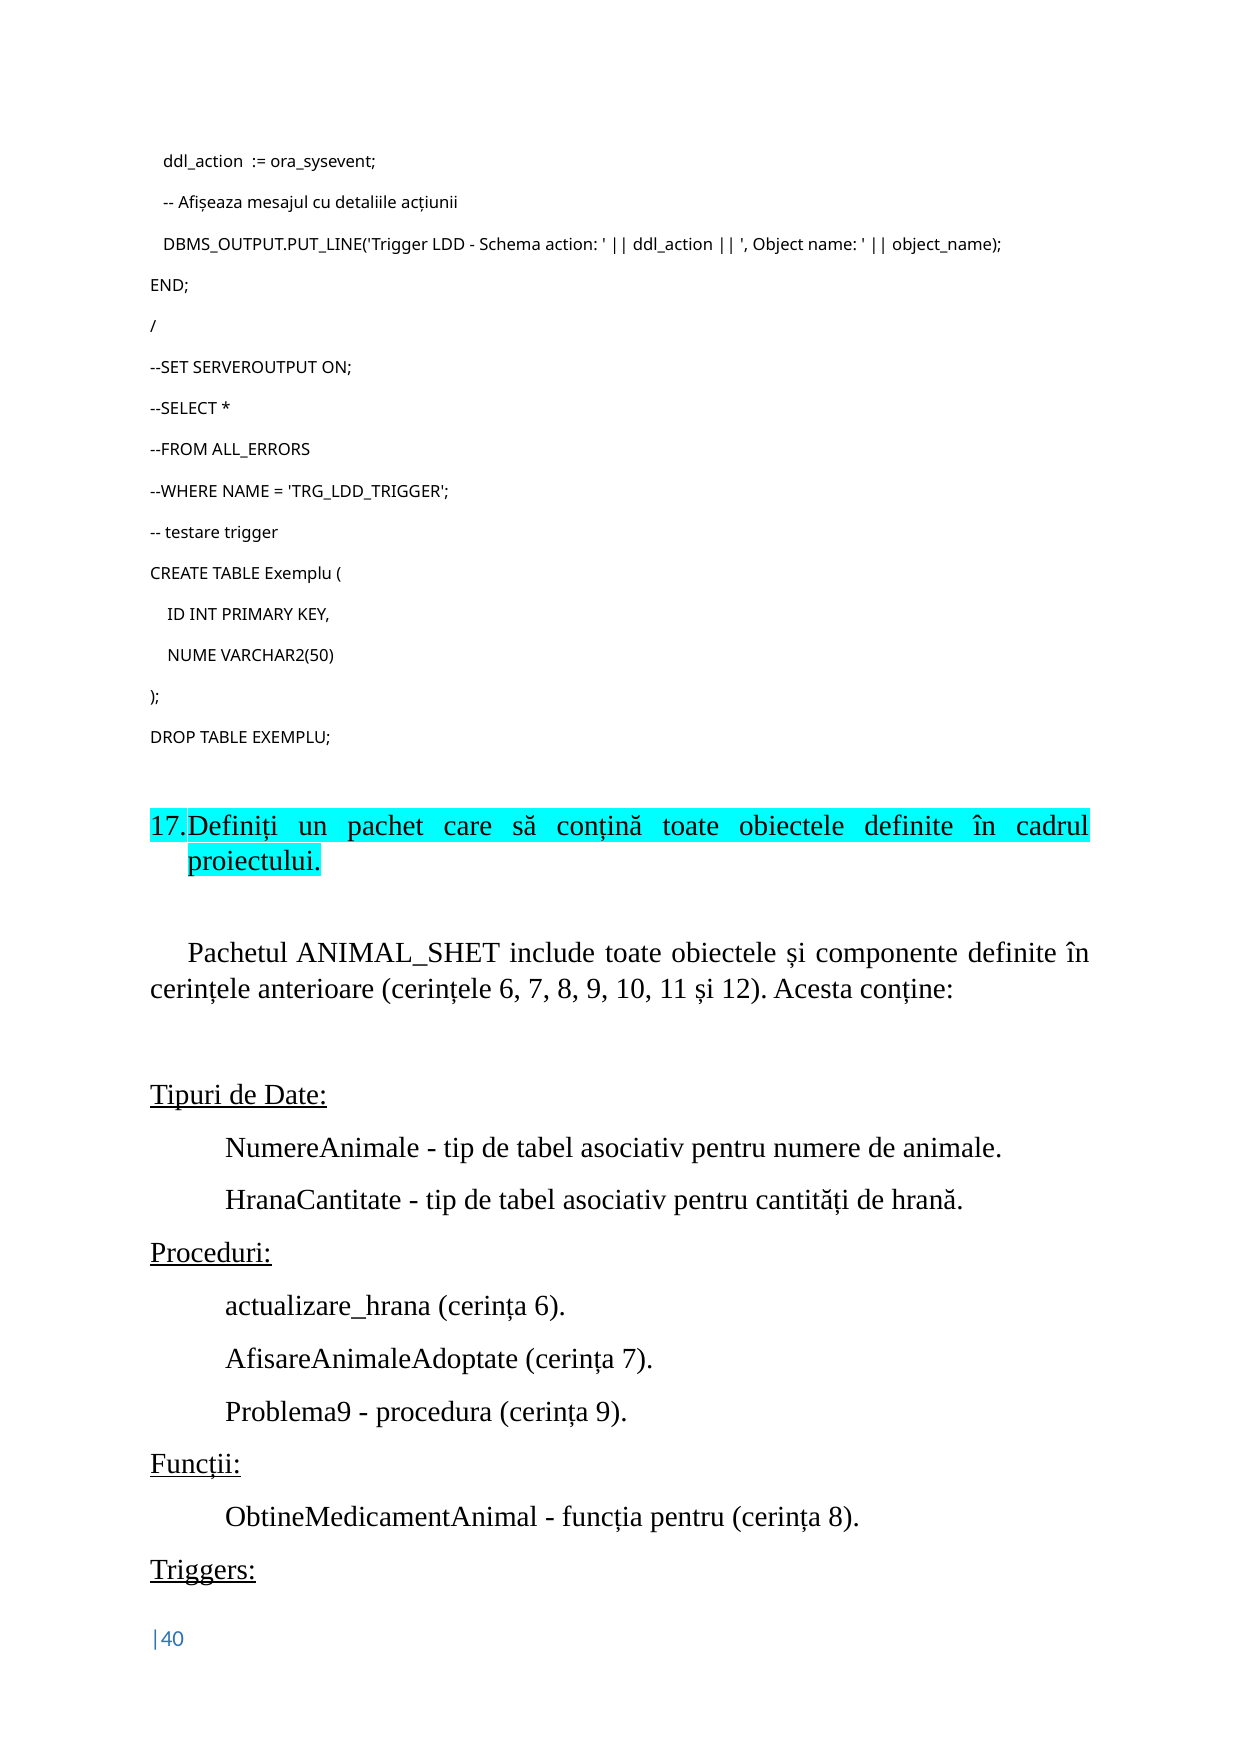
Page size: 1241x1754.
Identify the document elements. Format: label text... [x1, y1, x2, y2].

text --SELECT * [150, 397, 1090, 419]
text actualizare_hrana (cerința 6). [225, 1288, 1090, 1322]
text ddl_action := ora_sysevent; [150, 150, 1090, 173]
text --SET SERVEROUTPUT ON; [150, 356, 1090, 378]
text Pachetul ANIMAL_SHET include toate obiectele și componente definite în cerințele anterioare (cerințele 6, 7, 8, 9, 10, 11 și 12). Acesta conține: [150, 935, 1090, 1005]
text ID INT PRIMARY KEY, [150, 603, 1090, 625]
text DBMS_OUTPUT.PUT_LINE('Trigger LDD - Schema action: ' || ddl_action || ', Object name: ' || object_name); [150, 232, 1090, 255]
text --FROM ALL_ERRORS [150, 438, 1090, 461]
text -- testare trigger [150, 520, 1090, 543]
text Problema9 - procedura (cerința 9). [225, 1394, 1090, 1427]
text / [150, 314, 1090, 337]
text ObtineMedicamentAnimal - funcția pentru (cerința 8). [150, 1499, 1090, 1533]
list Definiți un pachet care să conțină toate obiectele definite în cadrul proiectului. [150, 808, 1090, 876]
text --WHERE NAME = 'TRG_LDD_TRIGGER'; [150, 479, 1090, 502]
text Triggers: [150, 1552, 1090, 1586]
text END; [150, 273, 1090, 296]
text NumereAnimale - tip de tabel asociativ pentru numere de animale. [225, 1130, 1090, 1163]
text CREATE TABLE Exemplu ( [150, 561, 1090, 584]
text AfisareAnimaleAdoptate (cerința 7). [225, 1341, 1090, 1374]
text ); [150, 685, 1090, 708]
text NUME VARCHAR2(50) [150, 644, 1090, 666]
text DROP TABLE EXEMPLU; [150, 726, 1090, 749]
text -- Afișeaza mesajul cu detaliile acțiunii [150, 191, 1090, 214]
text HranaCantitate - tip de tabel asociativ pentru cantități de hrană. [225, 1182, 1090, 1216]
text Tipuri de Date: [150, 1077, 1090, 1110]
text Proceduri: [150, 1235, 1090, 1269]
text Funcții: [150, 1447, 1090, 1480]
